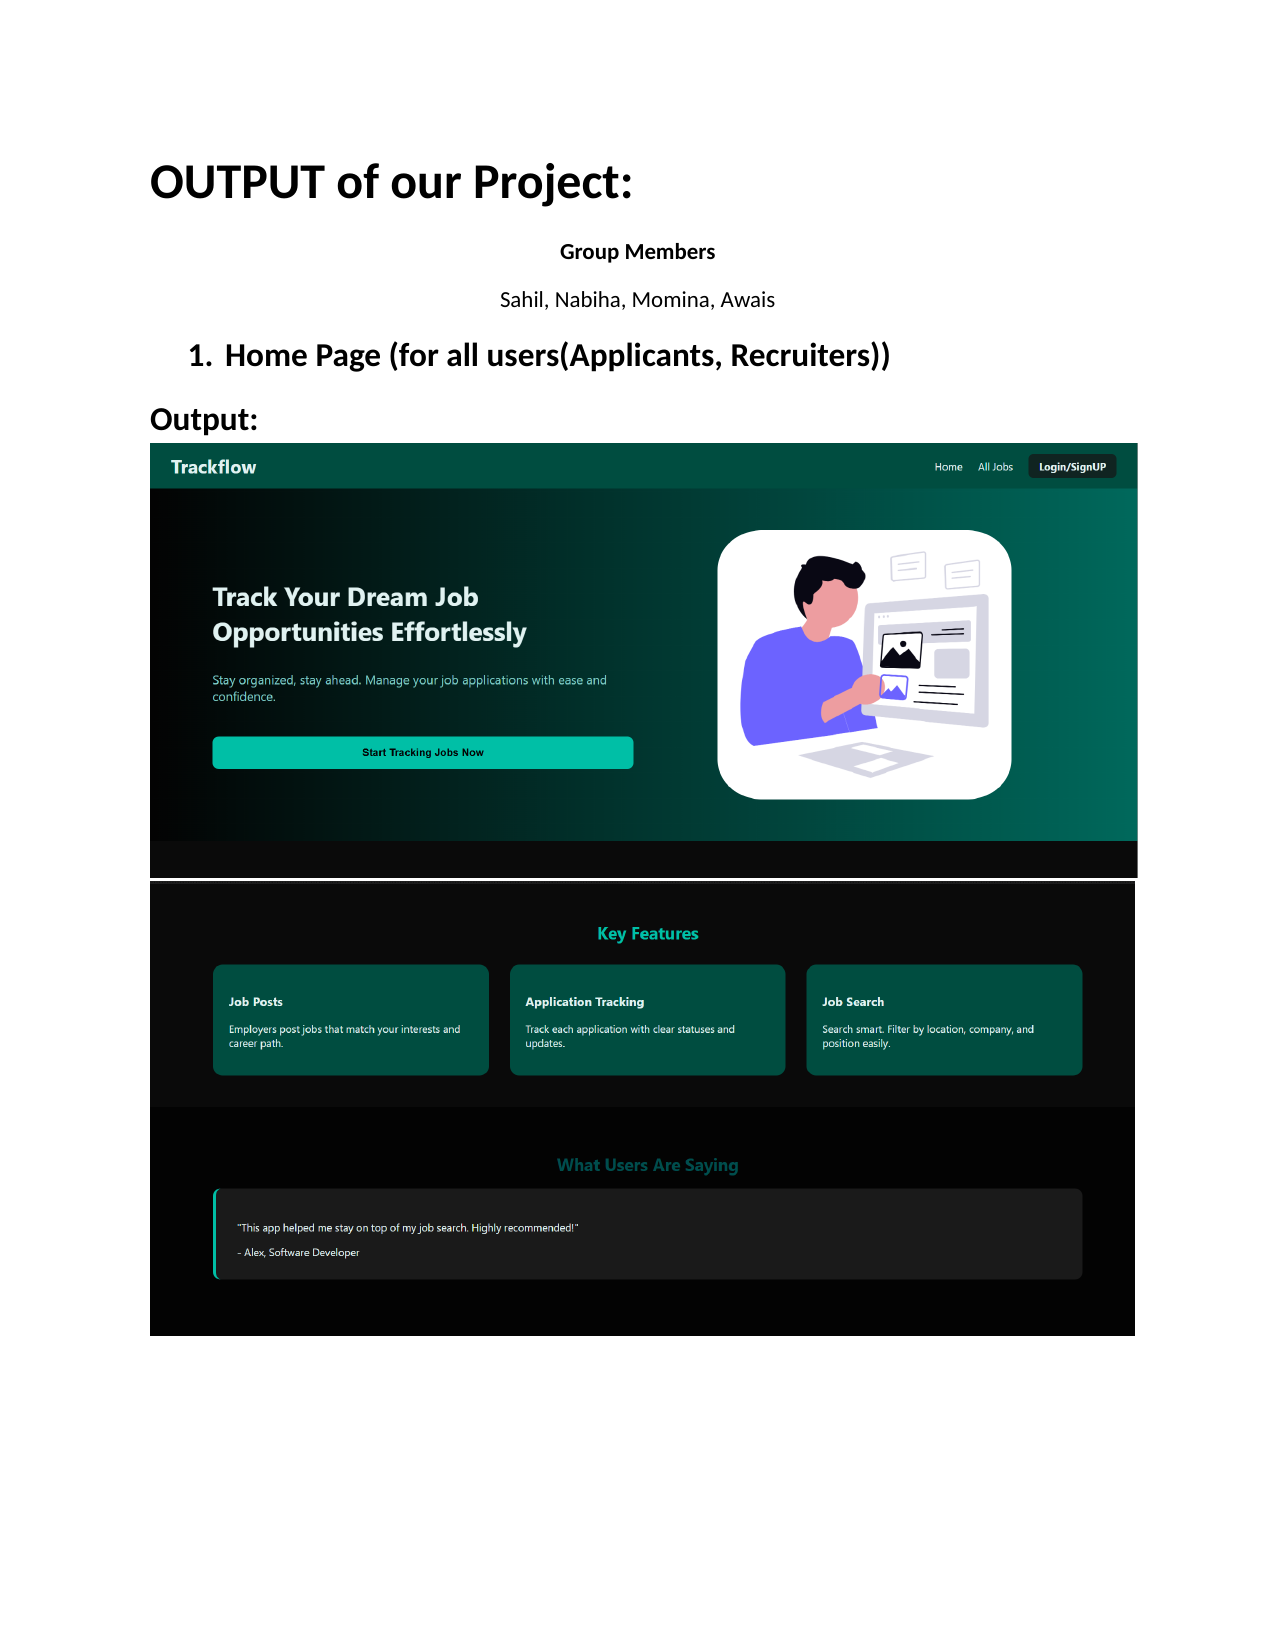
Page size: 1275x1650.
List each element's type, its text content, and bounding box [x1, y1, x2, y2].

picture [150, 881, 1135, 1336]
picture [150, 443, 1138, 878]
text Group Members [150, 237, 1125, 265]
text OUTPUT of our Project: [150, 150, 1125, 211]
text Sahil, Nabiha, Momina, Awais [150, 286, 1125, 314]
list Home Page (for all users(Applicants, Recruiters)) [187, 334, 1125, 375]
text Output: [150, 398, 1125, 443]
